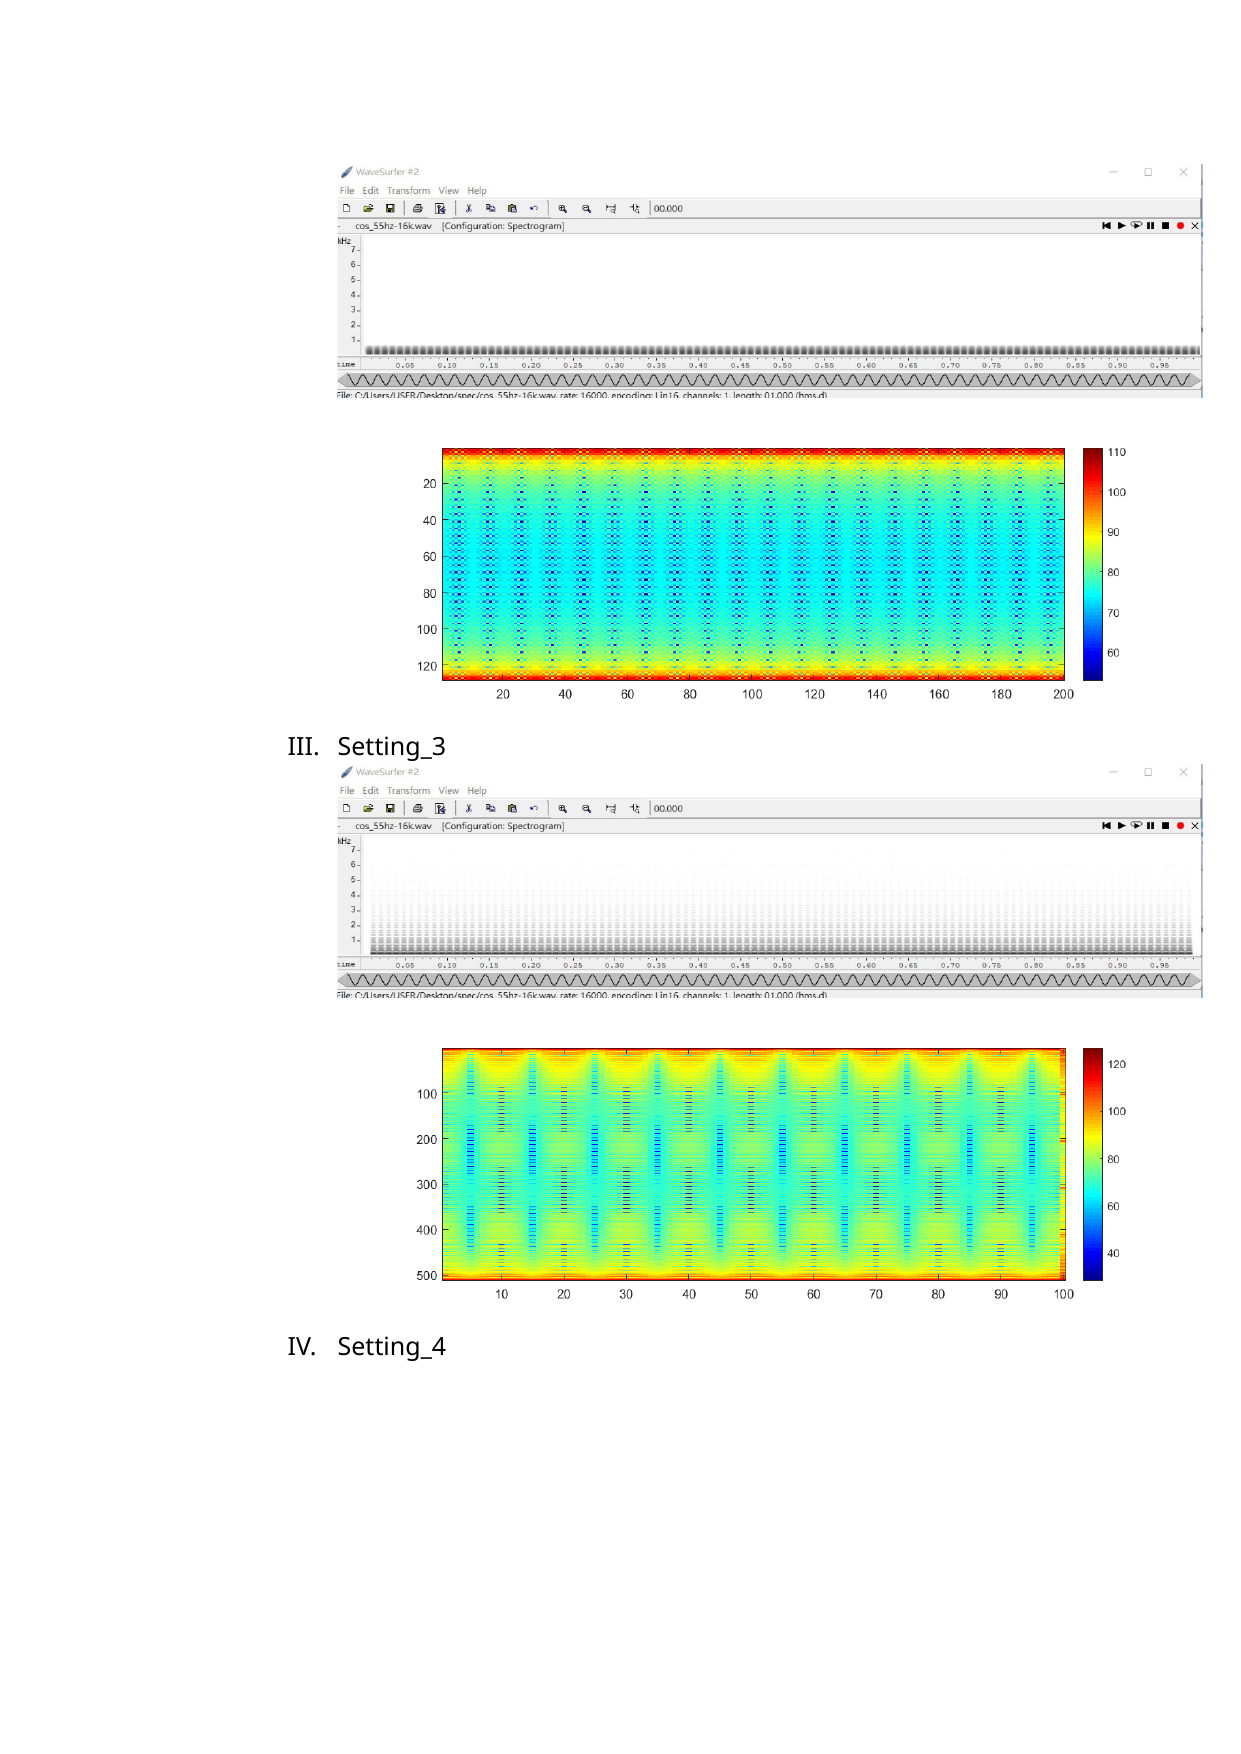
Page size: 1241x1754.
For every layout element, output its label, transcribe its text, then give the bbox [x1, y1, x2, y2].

picture [337, 1027, 1203, 1312]
picture [337, 164, 1203, 398]
list Setting_4 [287, 1327, 1053, 1364]
picture [337, 427, 1203, 712]
list Setting_3 [287, 727, 1053, 764]
picture [337, 764, 1203, 998]
